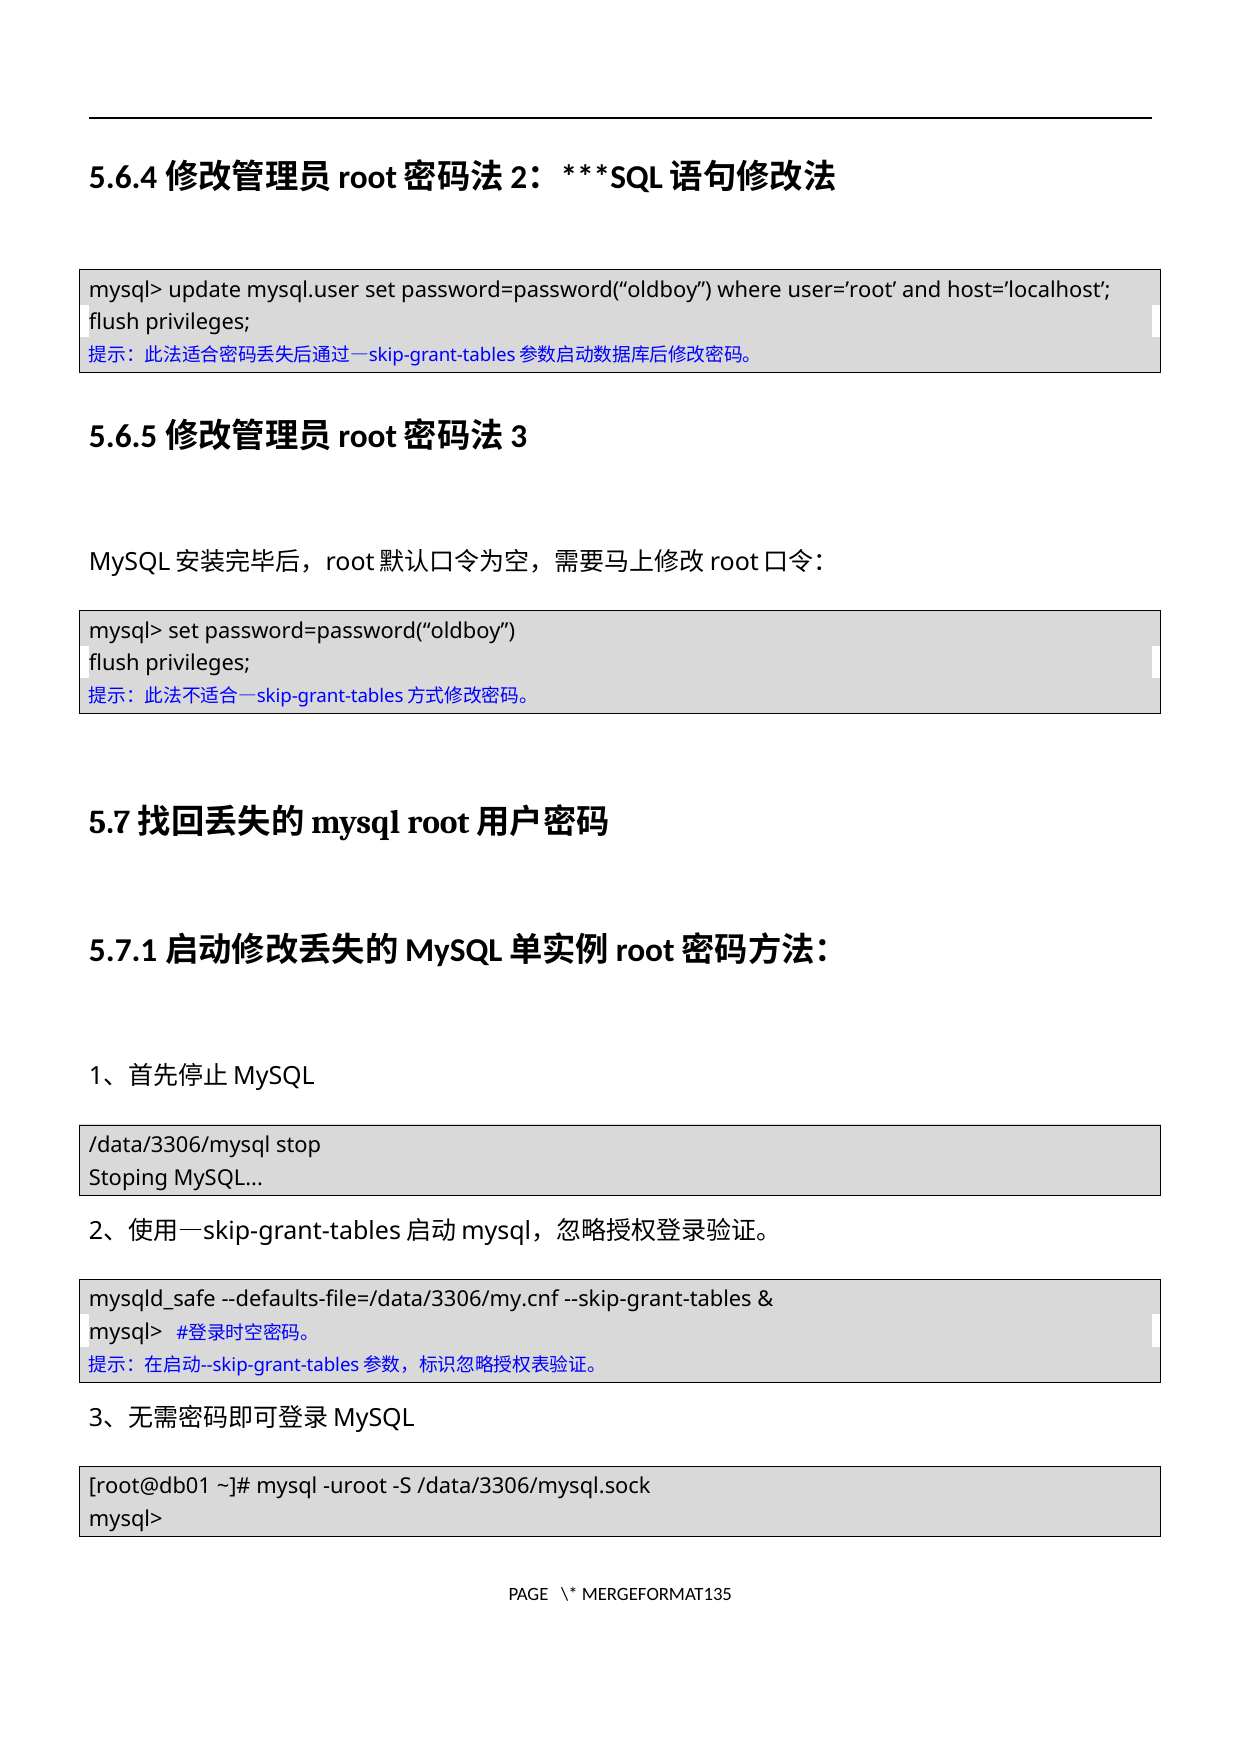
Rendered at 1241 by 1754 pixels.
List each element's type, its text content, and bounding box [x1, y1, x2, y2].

text /data/3306/mysql stop [80, 1126, 1160, 1157]
text mysql> [80, 1498, 1160, 1536]
text 2、使用—skip-grant-tables启动mysql，忽略授权登录验证。 [89, 1196, 1152, 1261]
subtitle 5.7 找回丢失的mysql root用户密码 [89, 787, 1152, 852]
subtitle 5.7.1 启动修改丢失的MySQL单实例root密码方法： [89, 914, 1152, 979]
text 提示：此法不适合—skip-grant-tables方式修改密码。 [80, 675, 1160, 713]
text 提示：此法适合密码丢失后通过—skip-grant-tables参数启动数据库后修改密码。 [80, 334, 1160, 372]
text flush privileges; [89, 646, 1152, 675]
text MySQL安装完毕后，root默认口令为空，需要马上修改root口令： [89, 527, 1152, 592]
text 提示：在启动--skip-grant-tables参数，标识忽略授权表验证。 [80, 1344, 1160, 1382]
text mysql> set password=password(“oldboy”) [80, 611, 1160, 646]
text mysql> #登录时空密码。 [89, 1314, 1152, 1344]
subtitle 5.6.4 修改管理员root密码法2：***SQL语句修改法 [89, 142, 1152, 207]
text Stoping MySQL... [80, 1157, 1160, 1195]
text [root@db01 ~]# mysql -uroot -S /data/3306/mysql.sock [80, 1467, 1160, 1498]
text mysqld_safe --defaults-file=/data/3306/my.cnf --skip-grant-tables & [80, 1280, 1160, 1314]
text 1、首先停止MySQL [89, 1041, 1152, 1106]
text 3、无需密码即可登录MySQL [89, 1383, 1152, 1448]
text flush privileges; [89, 305, 1152, 334]
text mysql> update mysql.user set password=password(“oldboy”) where user=’root’ and host=’localhost’; [80, 270, 1160, 305]
subtitle 5.6.5 修改管理员root密码法3 [89, 400, 1152, 465]
